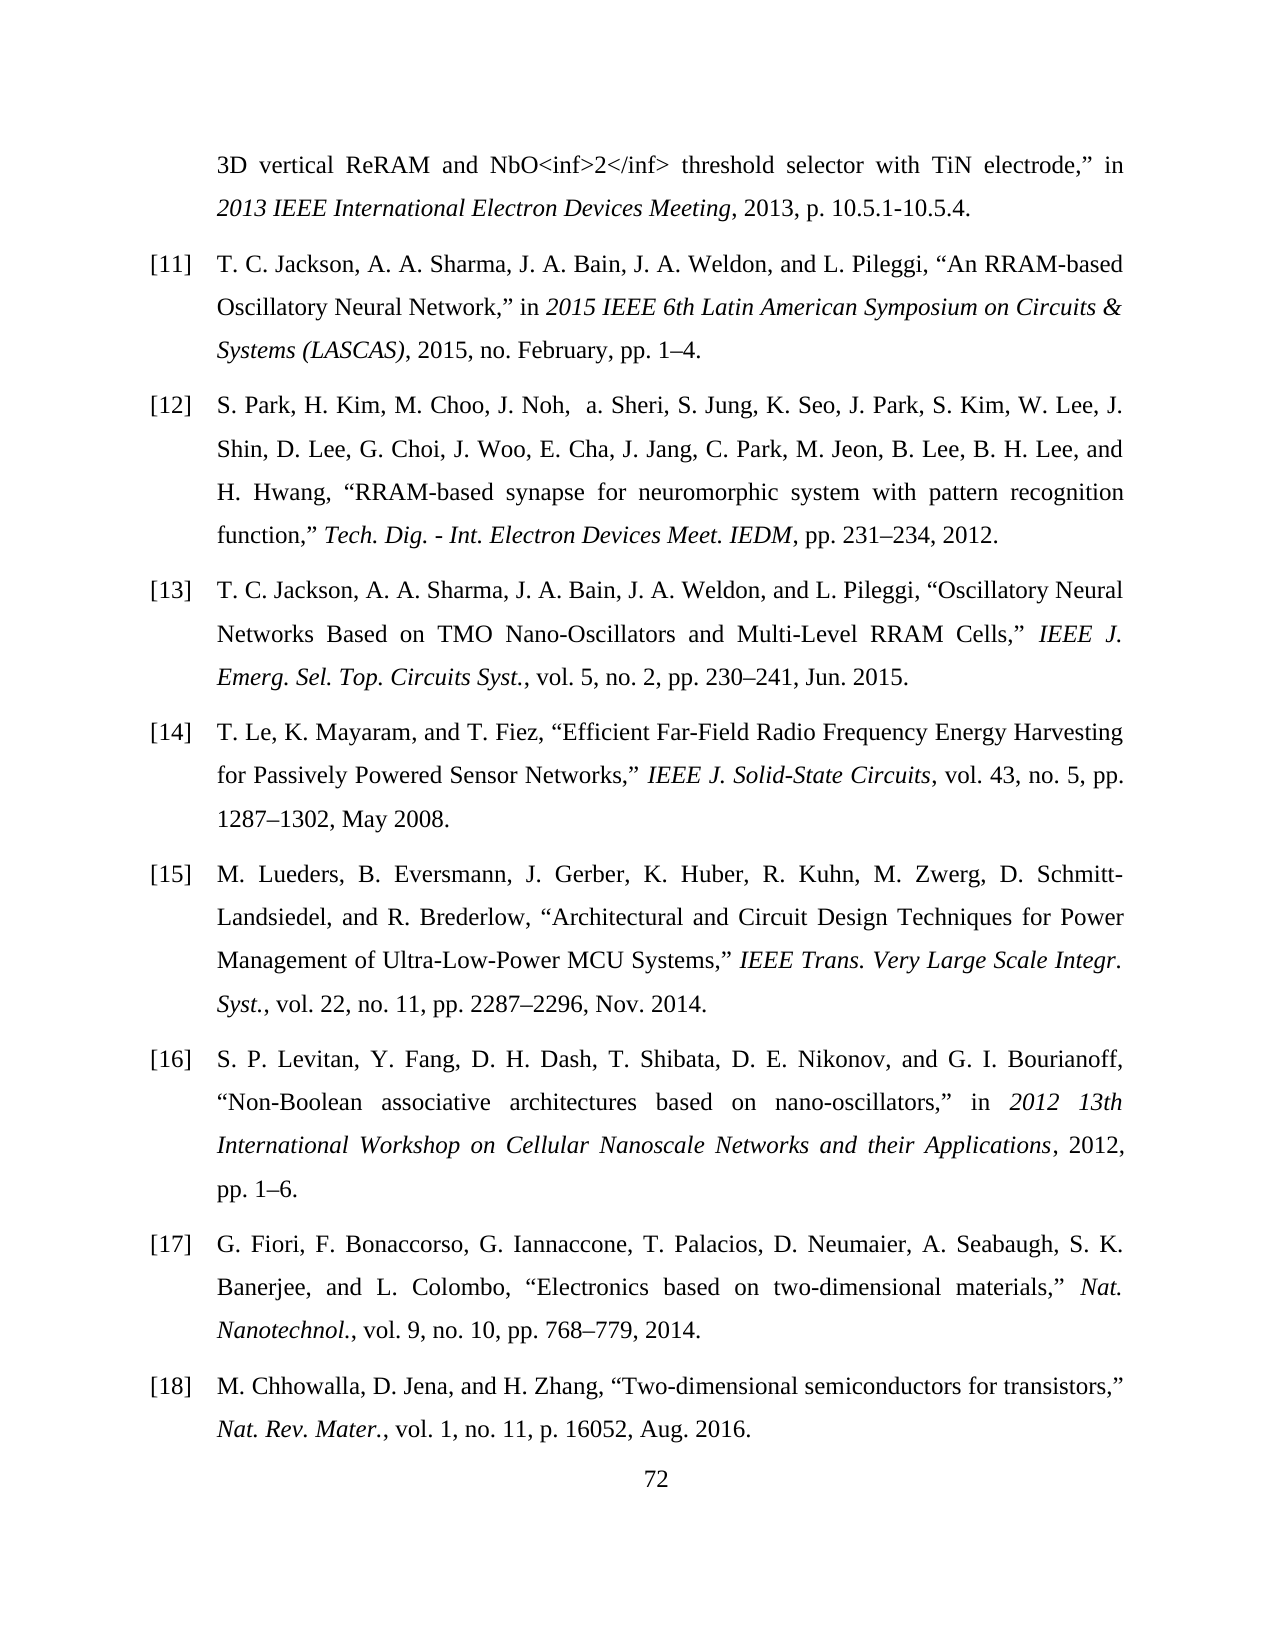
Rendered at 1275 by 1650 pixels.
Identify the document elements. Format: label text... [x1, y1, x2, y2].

text [13] T. C. Jackson, A. A. Sharma, J. A. Bain, J. A. Weldon, and L. Pileggi, “Oscillatory Neural Networks Based on TMO Nano-Oscillators and Multi-Level RRAM Cells,” IEEE J. Emerg. Sel. Top. Circuits Syst., vol. 5, no. 2, pp. 230–241, Jun. 2015. [150, 576, 1125, 691]
text [11] T. C. Jackson, A. A. Sharma, J. A. Bain, J. A. Weldon, and L. Pileggi, “An RRAM-based Oscillatory Neural Network,” in 2015 IEEE 6th Latin American Symposium on Circuits & Systems (LASCAS), 2015, no. February, pp. 1–4. [150, 249, 1125, 364]
text [17] G. Fiori, F. Bonaccorso, G. Iannaccone, T. Palacios, D. Neumaier, A. Seabaugh, S. K. Banerjee, and L. Colombo, “Electronics based on two-dimensional materials,” Nat. Nanotechnol., vol. 9, no. 10, pp. 768–779, 2014. [150, 1229, 1125, 1344]
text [150, 150, 1125, 222]
text [16] S. P. Levitan, Y. Fang, D. H. Dash, T. Shibata, D. E. Nikonov, and G. I. Bourianoff, “Non-Boolean associative architectures based on nano-oscillators,” in 2012 13th International Workshop on Cellular Nanoscale Networks and their Applications, 2012, pp. 1–6. [150, 1044, 1125, 1202]
text [14] T. Le, K. Mayaram, and T. Fiez, “Efficient Far-Field Radio Frequency Energy Harvesting for Passively Powered Sensor Networks,” IEEE J. Solid-State Circuits, vol. 43, no. 5, pp. 1287–1302, May 2008. [150, 717, 1125, 832]
text [18] M. Chhowalla, D. Jena, and H. Zhang, “Two-dimensional semiconductors for transistors,” Nat. Rev. Mater., vol. 1, no. 11, p. 16052, Aug. 2016. [150, 1371, 1125, 1443]
text [15] M. Lueders, B. Eversmann, J. Gerber, K. Huber, R. Kuhn, M. Zwerg, D. Schmitt-Landsiedel, and R. Brederlow, “Architectural and Circuit Design Techniques for Power Management of Ultra-Low-Power MCU Systems,” IEEE Trans. Very Large Scale Integr. Syst., vol. 22, no. 11, pp. 2287–2296, Nov. 2014. [150, 859, 1125, 1017]
text [12] S. Park, H. Kim, M. Choo, J. Noh, a. Sheri, S. Jung, K. Seo, J. Park, S. Kim, W. Lee, J. Shin, D. Lee, G. Choi, J. Woo, E. Cha, J. Jang, C. Park, M. Jeon, B. Lee, B. H. Lee, and H. Hwang, “RRAM-based synapse for neuromorphic system with pattern recognition function,” Tech. Dig. - Int. Electron Devices Meet. IEDM, pp. 231–234, 2012. [150, 391, 1125, 549]
